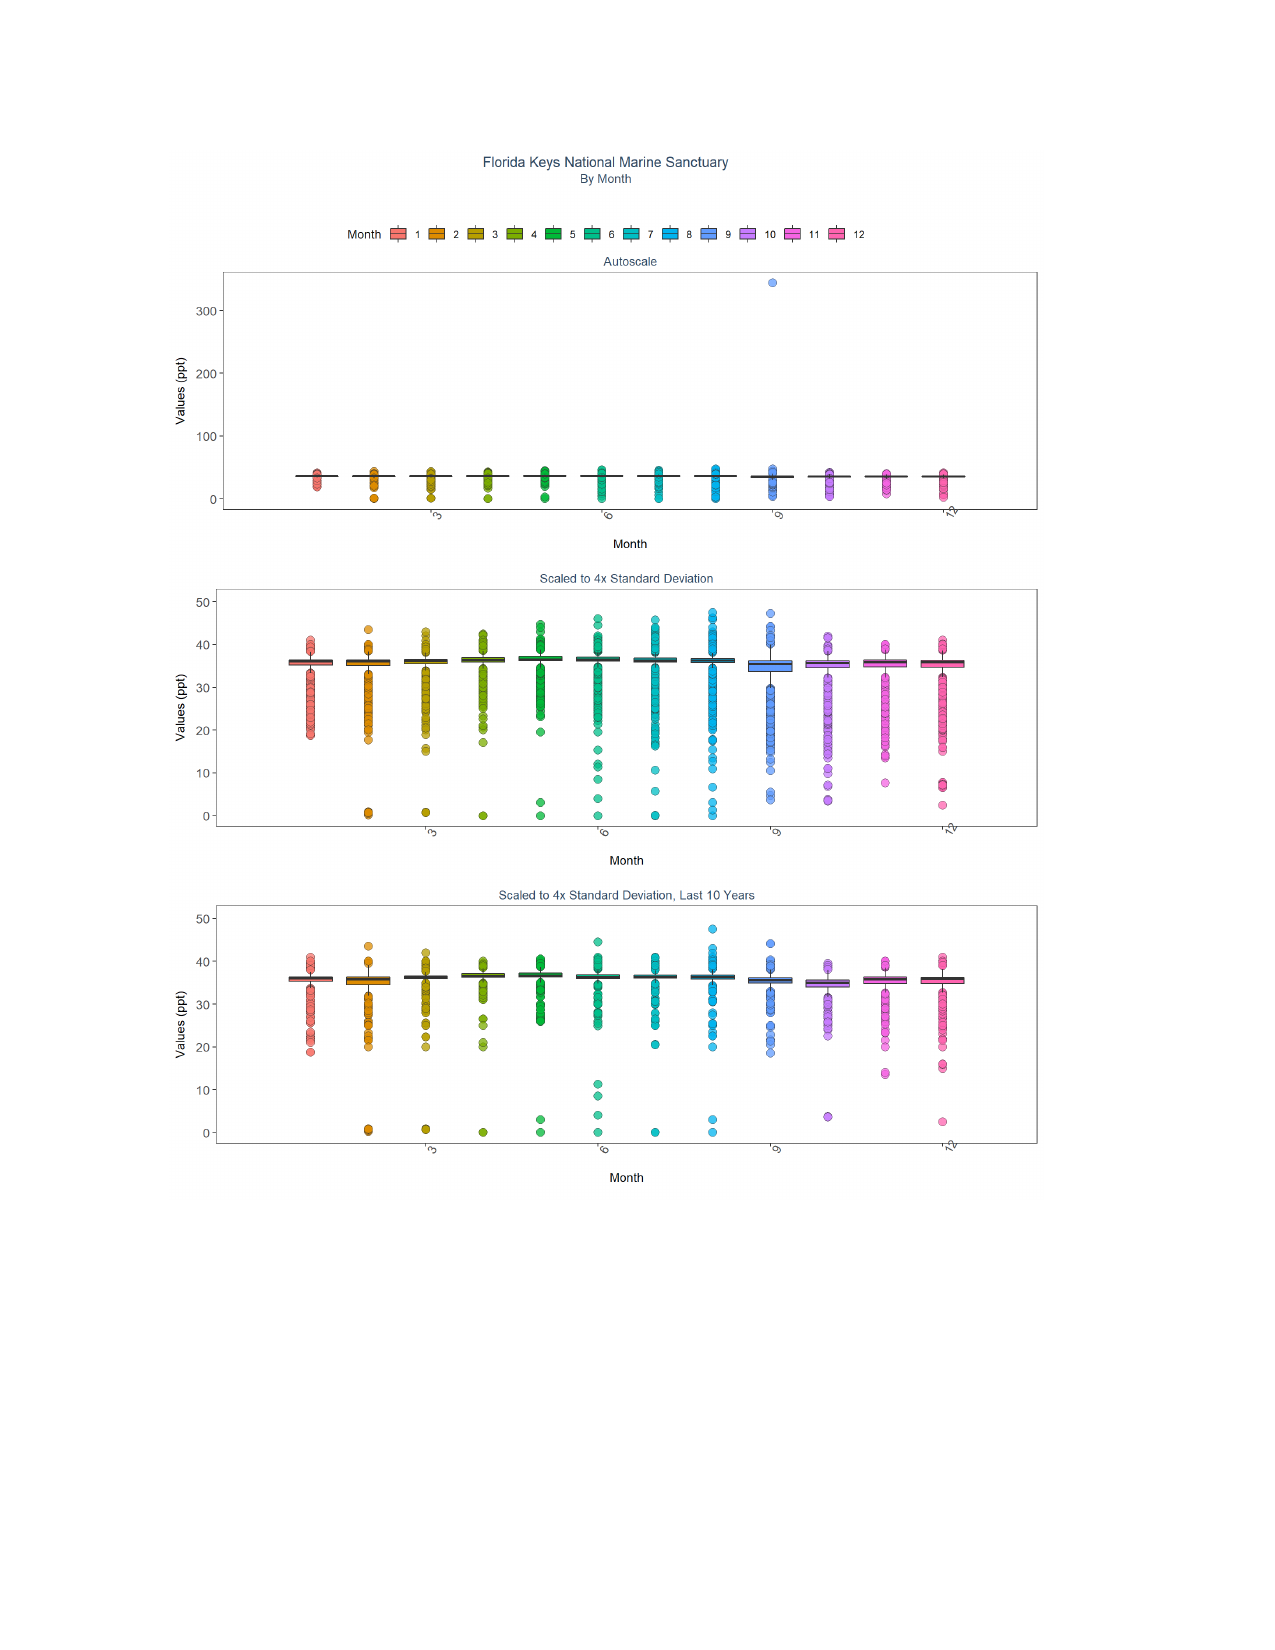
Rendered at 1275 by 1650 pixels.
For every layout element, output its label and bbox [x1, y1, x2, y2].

picture [168, 150, 1044, 1200]
